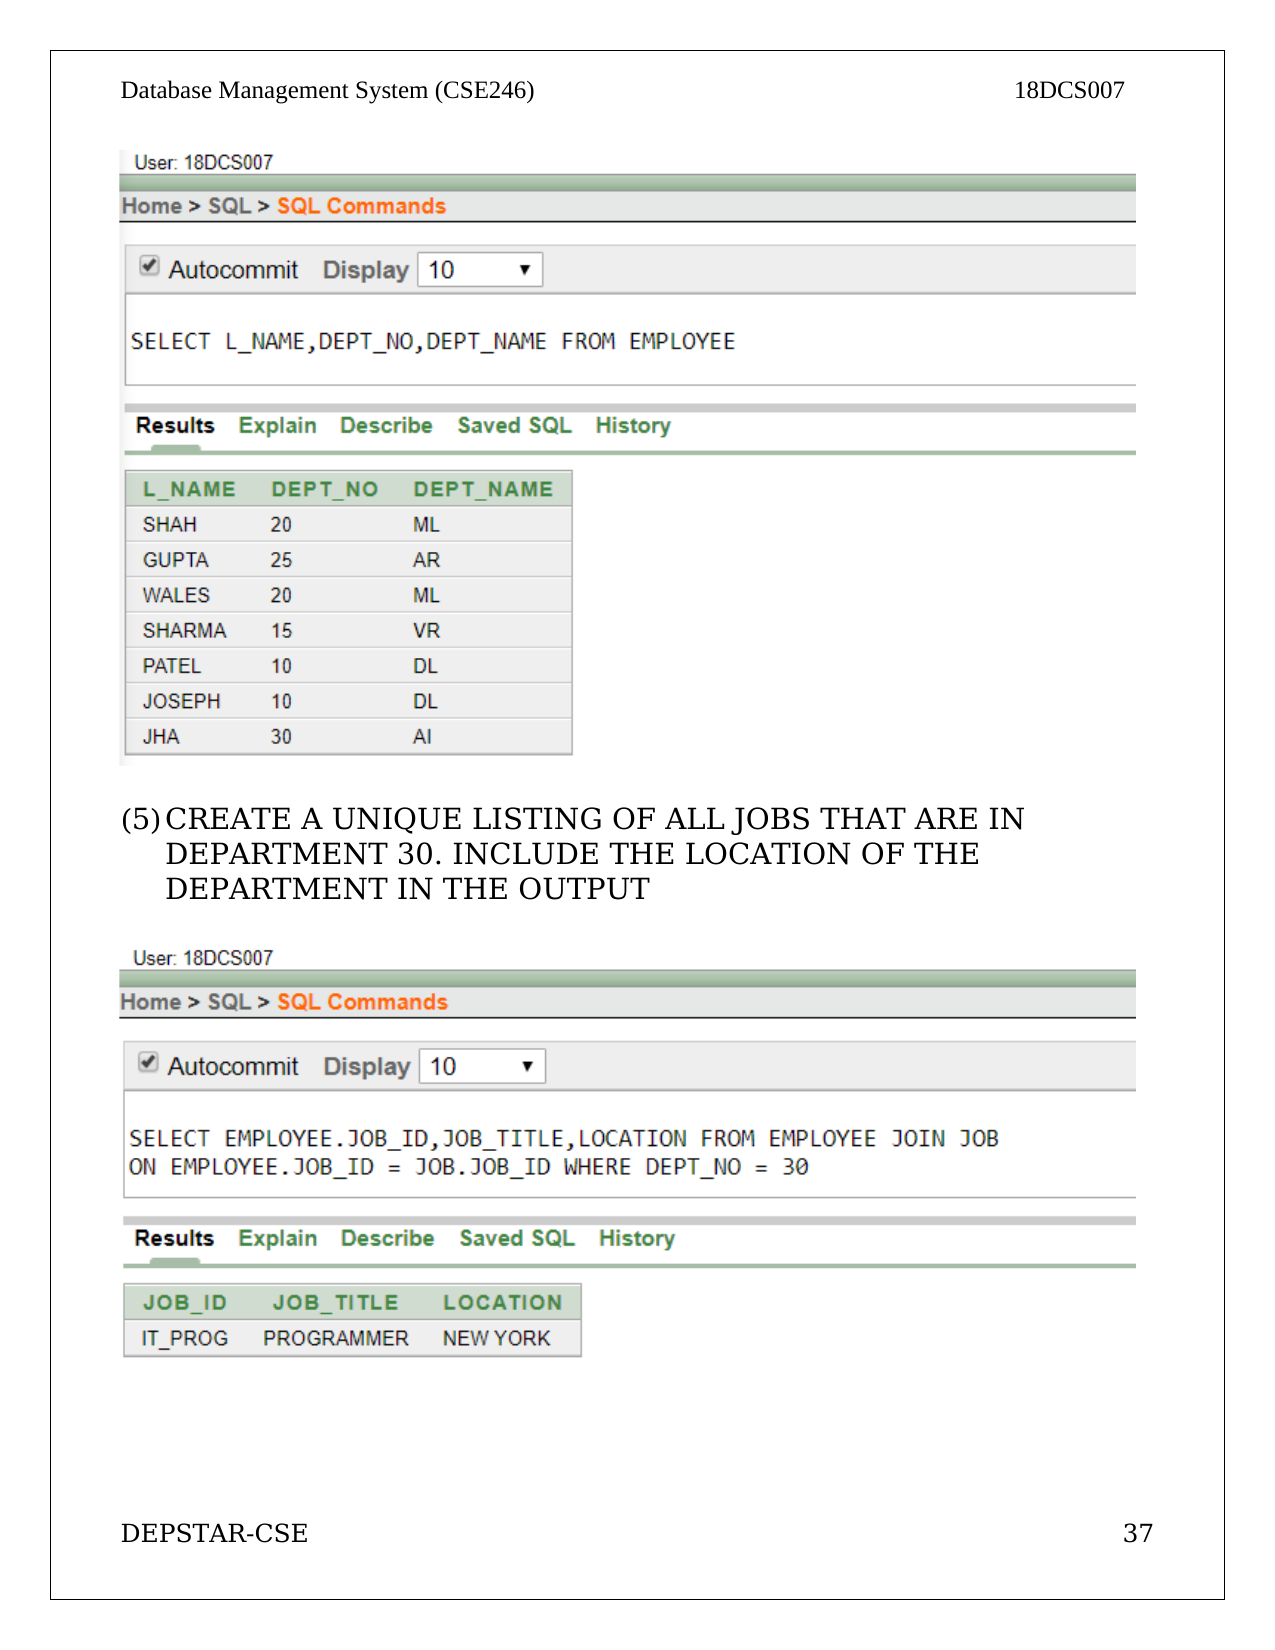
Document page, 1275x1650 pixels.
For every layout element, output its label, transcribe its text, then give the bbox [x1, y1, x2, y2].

picture [119, 940, 1136, 1365]
list CREATE A UNIQUE LISTING OF ALL JOBS THAT ARE IN DEPARTMENT 30. INCLUDE THE LOCATION OF THE DEPARTMENT IN THE OUTPUT [119, 801, 1167, 906]
picture [119, 150, 1136, 766]
